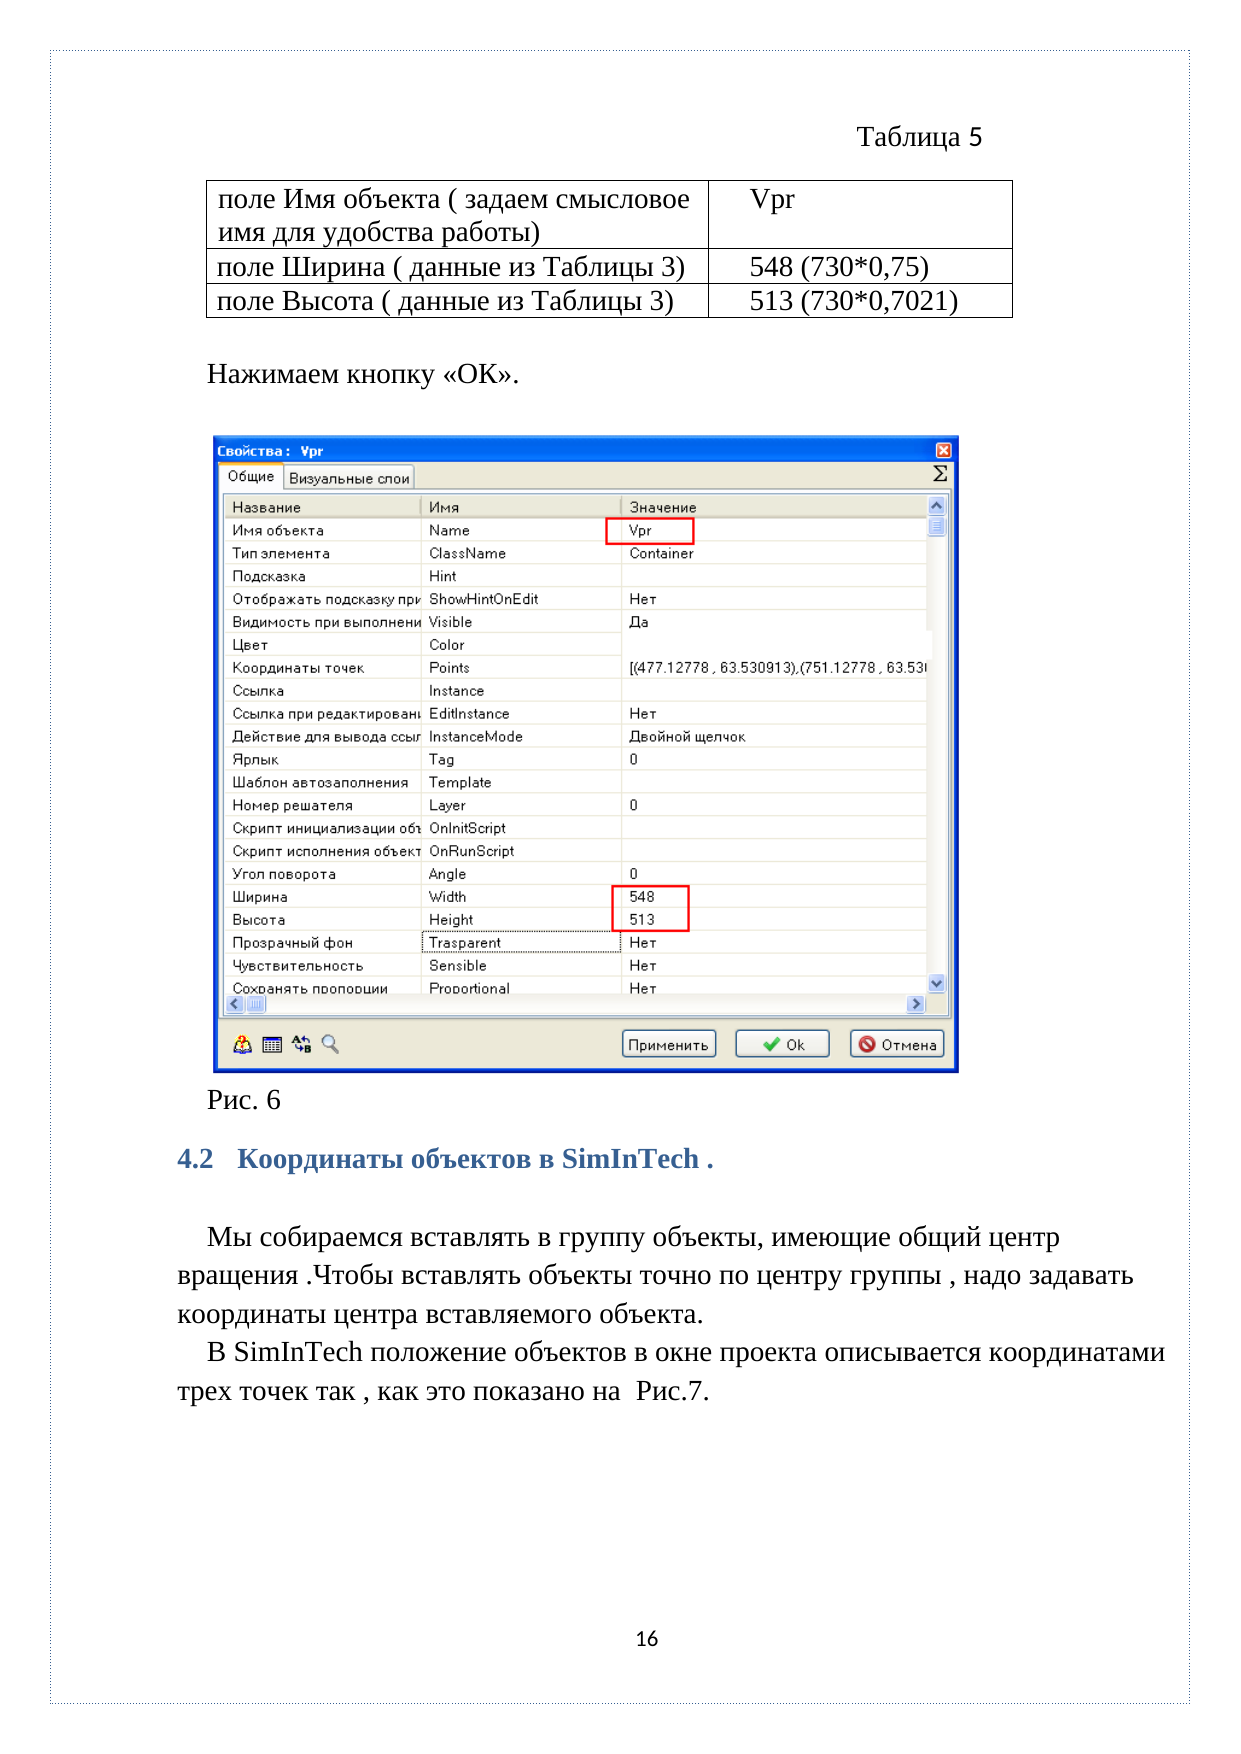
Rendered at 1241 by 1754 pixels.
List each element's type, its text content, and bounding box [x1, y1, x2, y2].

table_header поле Имя объекта ( задаем смысловое имя для удобства работы) [207, 181, 708, 248]
table_cell 548 (730*0,75) [709, 249, 1012, 282]
table_cell 513 (730*0,7021) [709, 284, 1012, 317]
list Таблица 5 [177, 118, 1167, 154]
list Рис. 20 [177, 1082, 1167, 1116]
table_cell поле Высота ( данные из Таблицы 3) [207, 284, 708, 317]
list Нажимаем кнопку «ОК». [177, 357, 1167, 390]
list Мы собираемся вставлять в группу объекты, имеющие общий центр вращения .Чтобы вставлять объекты точно по центру группы , надо задавать координаты центра вставляемого объекта. [177, 1219, 1167, 1329]
list В SimInTech положение объектов в окне проекта описывается координатами трех точек так , как это показано на Рис.21. [177, 1334, 1167, 1406]
table_header Vpr [709, 181, 1012, 248]
picture [206, 433, 965, 1078]
table_cell поле Ширина ( данные из Таблицы 3) [207, 249, 708, 282]
subtitle Координаты объектов в SimInTech . [177, 1142, 1167, 1175]
